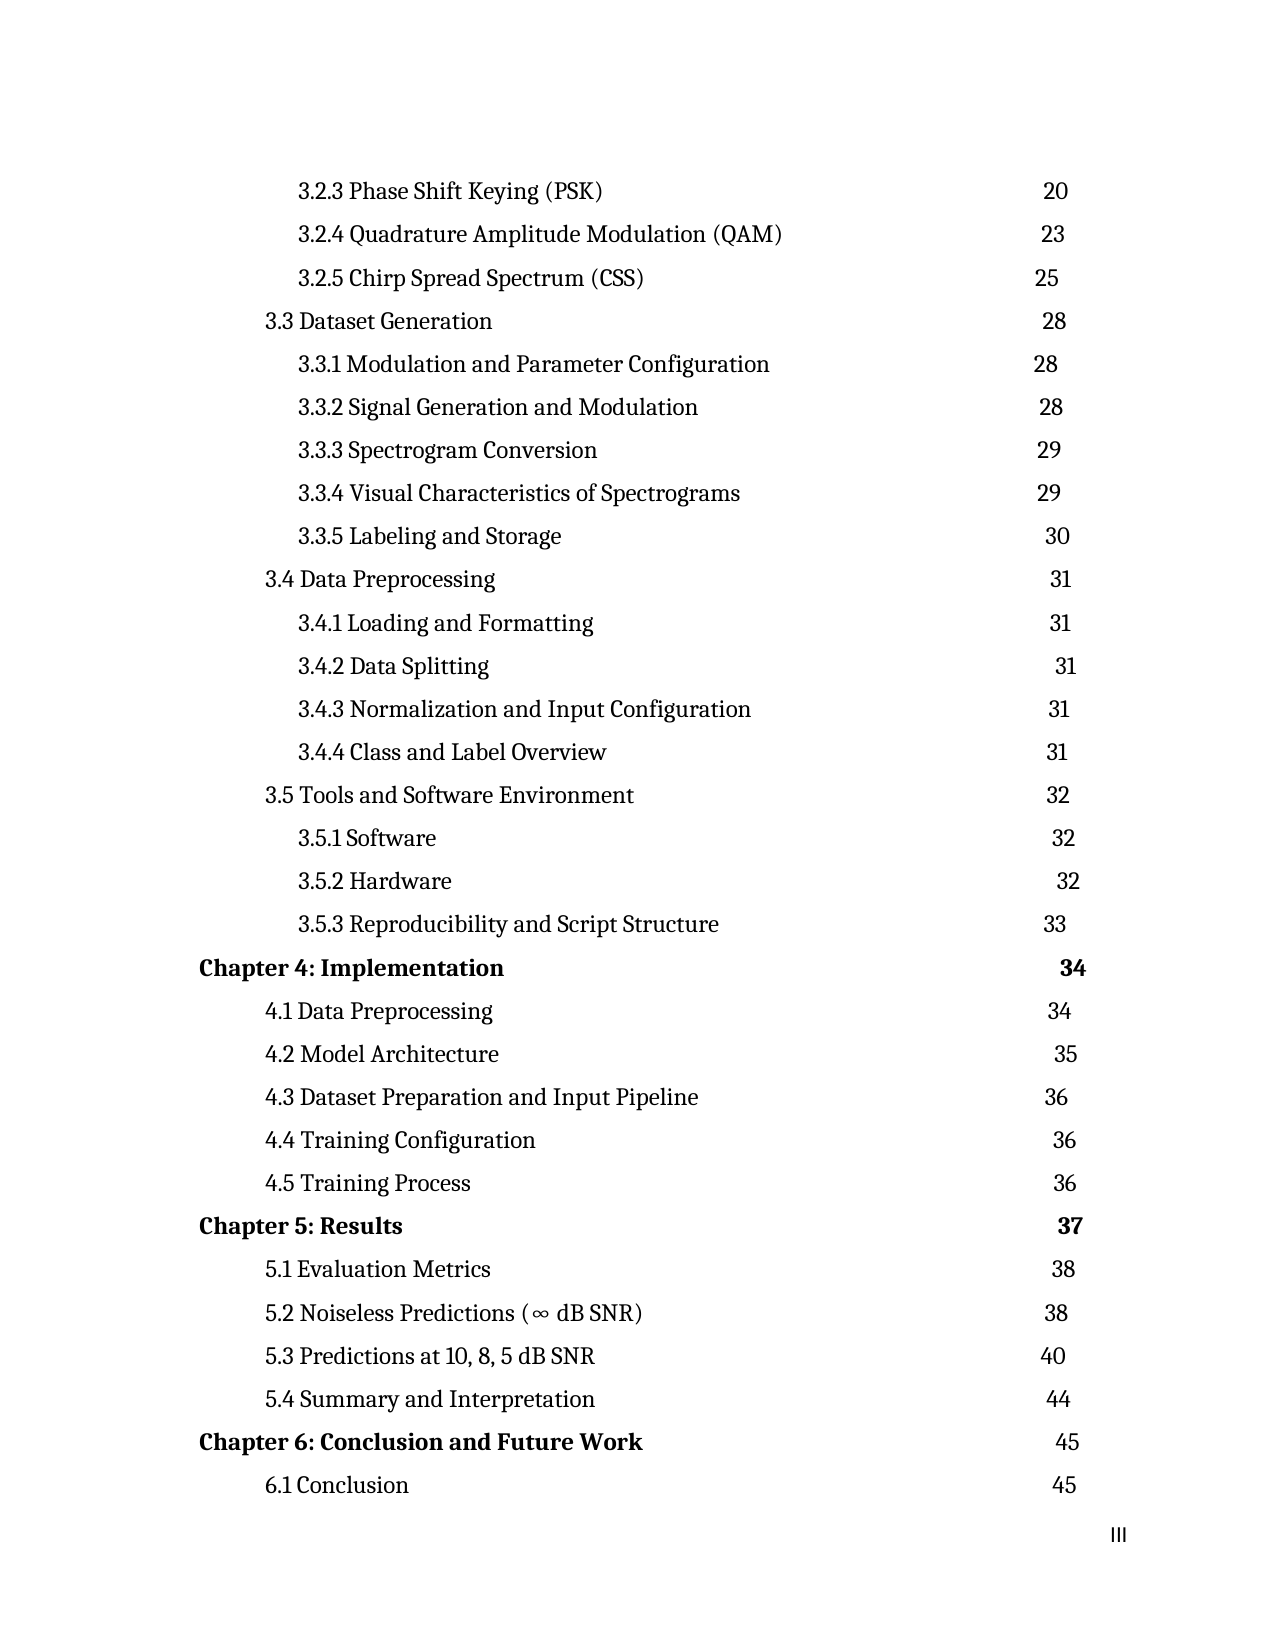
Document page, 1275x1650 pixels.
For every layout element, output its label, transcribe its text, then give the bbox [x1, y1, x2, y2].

text 3.2.3 Phase Shift Keying (PSK) 20 [177, 177, 1127, 206]
text Chapter 5: Results 37 [177, 1212, 1127, 1241]
text 3.3.1 Modulation and Parameter Configuration 28 [177, 350, 1127, 378]
text 3.3.3 Spectrogram Conversion 29 [177, 436, 1127, 465]
text 5.3 Predictions at 10, 8, 5 dB SNR 40 [177, 1342, 1127, 1370]
text 5.4 Summary and Interpretation 44 [177, 1385, 1127, 1413]
text 3.2.4 Quadrature Amplitude Modulation (QAM) 23 [177, 220, 1127, 249]
text 3.4.2 Data Splitting 31 [177, 652, 1127, 680]
text 3.3.2 Signal Generation and Modulation 28 [177, 393, 1127, 422]
text 3.3.4 Visual Characteristics of Spectrograms 29 [177, 479, 1127, 508]
text 5.2 Noiseless Predictions (∞ dB SNR) 38 [177, 1298, 1127, 1327]
text 3.5.1 Software 32 [177, 824, 1127, 853]
text 4.3 Dataset Preparation and Input Pipeline 36 [177, 1083, 1127, 1112]
text 3.4 Data Preprocessing 31 [177, 565, 1127, 594]
text Chapter 4: Implementation 34 [177, 953, 1127, 982]
text 4.4 Training Configuration 36 [177, 1126, 1127, 1155]
text 3.4.3 Normalization and Input Configuration 31 [177, 695, 1127, 723]
text 3.3 Dataset Generation 28 [177, 307, 1127, 335]
text 4.5 Training Process 36 [177, 1169, 1127, 1198]
text 3.3.5 Labeling and Storage 30 [177, 522, 1127, 551]
text 4.1 Data Preprocessing 34 [177, 997, 1127, 1025]
text 4.2 Model Architecture 35 [177, 1040, 1127, 1068]
text 3.4.4 Class and Label Overview 31 [177, 738, 1127, 767]
text 3.5.3 Reproducibility and Script Structure 33 [177, 910, 1127, 939]
text 3.4.1 Loading and Formatting 31 [177, 608, 1127, 637]
text 3.5.2 Hardware 32 [177, 867, 1127, 896]
text Chapter 6: Conclusion and Future Work 45 [177, 1428, 1127, 1457]
text 3.2.5 Chirp Spread Spectrum (CSS) 25 [177, 263, 1127, 292]
text 6.1 Conclusion 45 [177, 1471, 1127, 1500]
text 3.5 Tools and Software Environment 32 [177, 781, 1127, 810]
text 5.1 Evaluation Metrics 38 [177, 1255, 1127, 1284]
